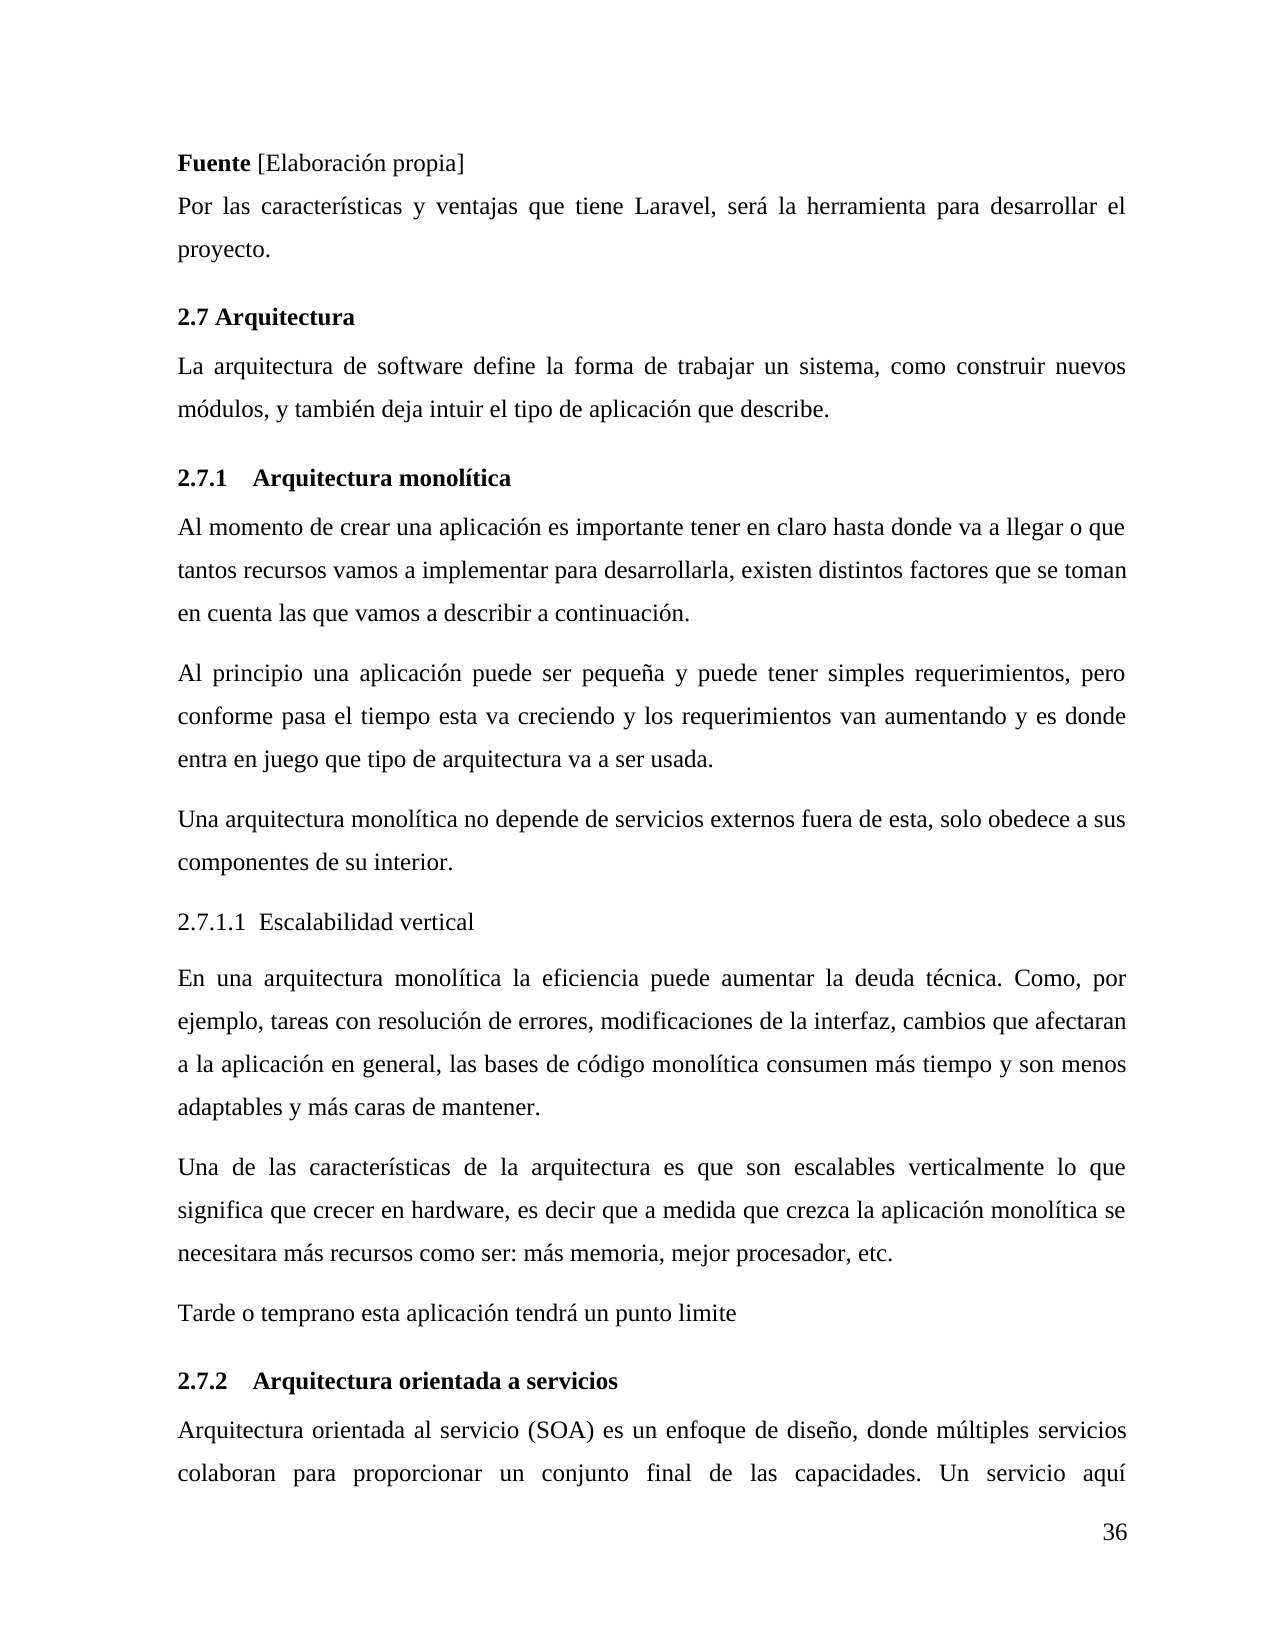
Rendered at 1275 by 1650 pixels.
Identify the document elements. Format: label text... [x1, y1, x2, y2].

subtitle 2.7.1.1 Escalabilidad vertical [177, 907, 1127, 936]
text En una arquitectura monolítica la eficiencia puede aumentar la deuda técnica. Como, por ejemplo, tareas con resolución de errores, modificaciones de la interfaz, cambios que afectaran a la aplicación en general, las bases de código monolítica consumen más tiempo y son menos adaptables y más caras de mantener. [177, 963, 1127, 1121]
subtitle Arquitectura orientada a servicios [177, 1366, 1127, 1395]
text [177, 1415, 1127, 1487]
text Tarde o temprano esta aplicación tendrá un punto limite [177, 1298, 1127, 1327]
text Por las características y ventajas que tiene Laravel, será la herramienta para desarrollar el proyecto. [177, 191, 1127, 263]
text Fuente [Elaboración propia] [177, 148, 1127, 176]
text Al momento de crear una aplicación es importante tener en claro hasta donde va a llegar o que tantos recursos vamos a implementar para desarrollarla, existen distintos factores que se toman en cuenta las que vamos a describir a continuación. [177, 512, 1127, 627]
text Una de las características de la arquitectura es que son escalables verticalmente lo que significa que crecer en hardware, es decir que a medida que crezca la aplicación monolítica se necesitara más recursos como ser: más memoria, mejor procesador, etc. [177, 1152, 1127, 1267]
text La arquitectura de software define la forma de trabajar un sistema, como construir nuevos módulos, y también deja intuir el tipo de aplicación que describe. [177, 351, 1127, 423]
text Una arquitectura monolítica no depende de servicios externos fuera de esta, solo obedece a sus componentes de su interior. [177, 804, 1127, 876]
text Al principio una aplicación puede ser pequeña y puede tener simples requerimientos, pero conforme pasa el tiempo esta va creciendo y los requerimientos van aumentando y es donde entra en juego que tipo de arquitectura va a ser usada. [177, 658, 1127, 773]
subtitle Arquitectura [177, 302, 1127, 331]
subtitle Arquitectura monolítica [177, 463, 1127, 491]
